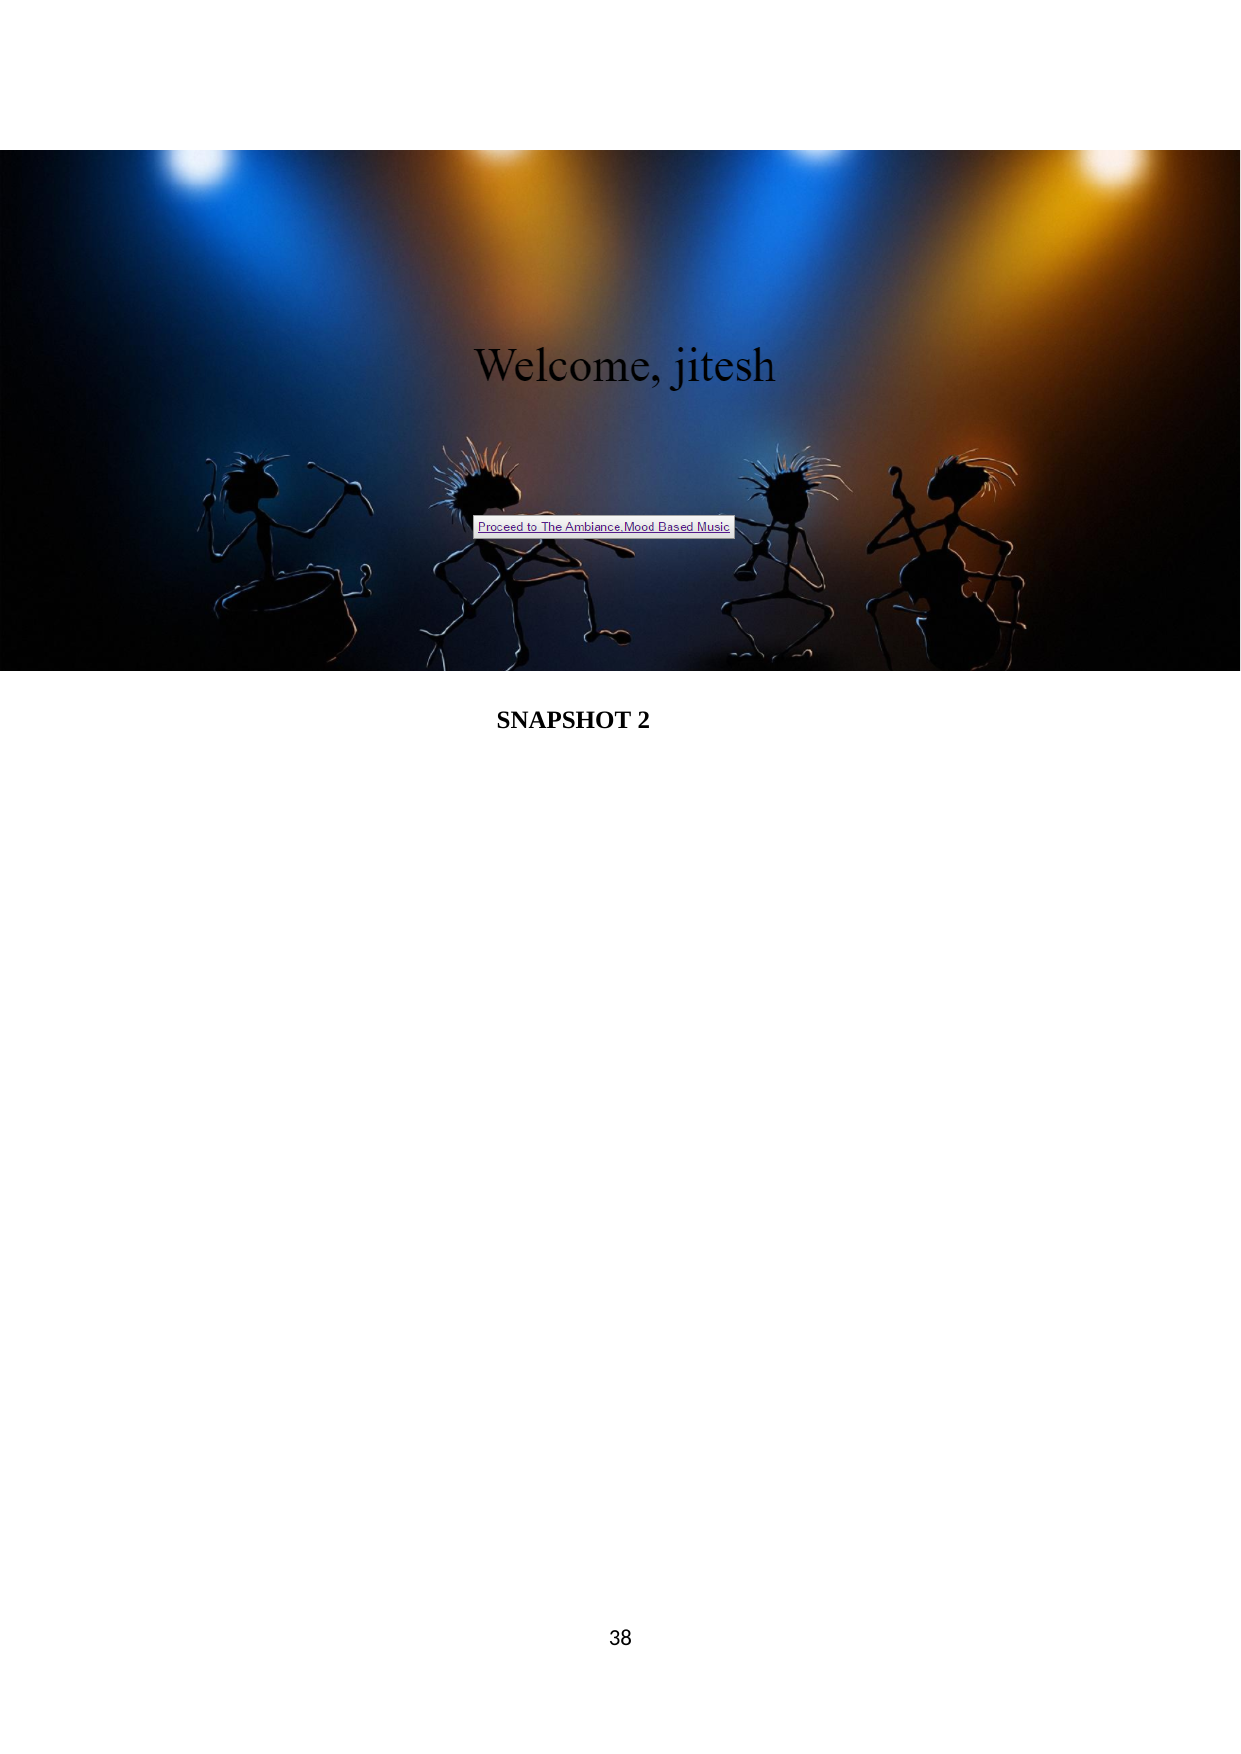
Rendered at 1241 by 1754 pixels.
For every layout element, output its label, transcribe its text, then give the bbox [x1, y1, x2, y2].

picture [0, 150, 1241, 671]
text SNAPSHOT 2 [0, 705, 1053, 734]
